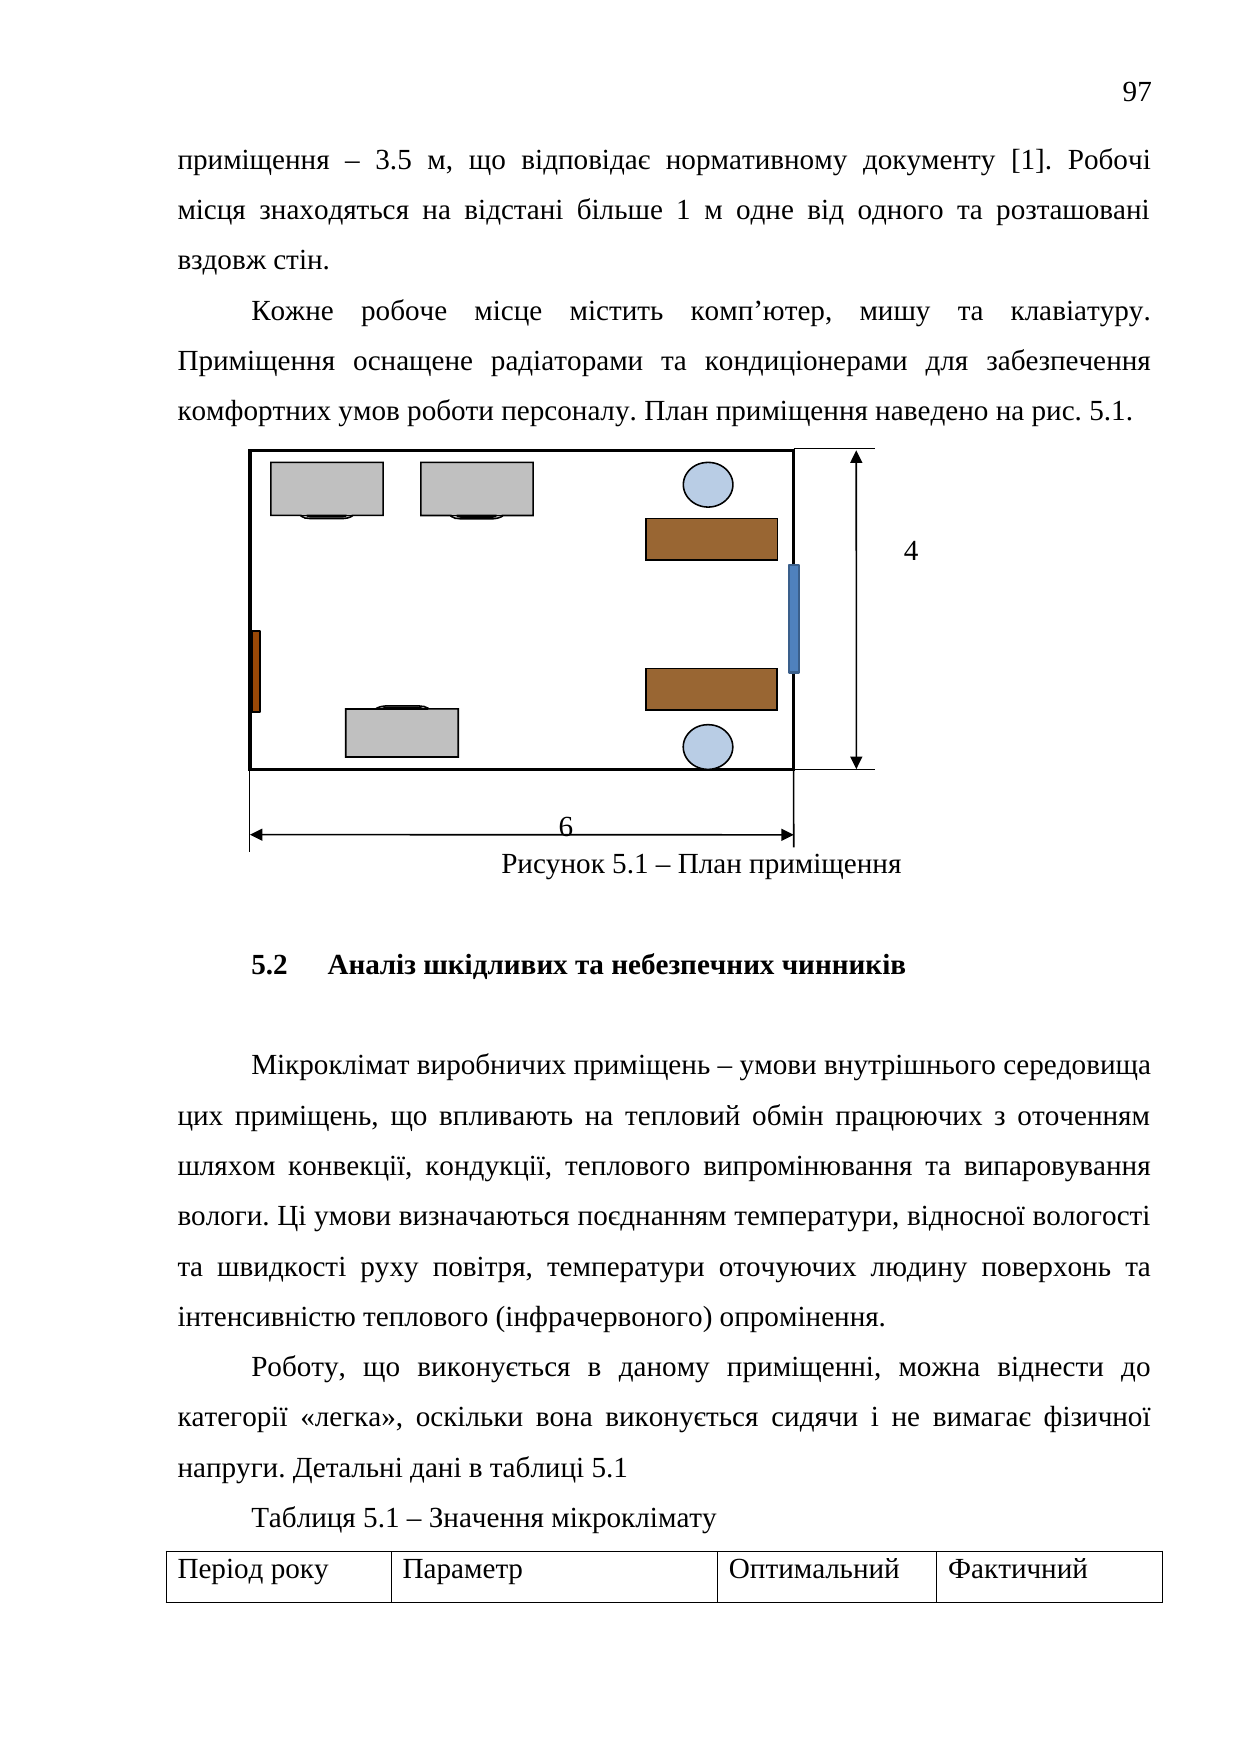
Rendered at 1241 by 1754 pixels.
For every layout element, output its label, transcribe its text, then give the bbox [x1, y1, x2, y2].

text Мікроклімат виробничих приміщень – умови внутрішнього середовища цих приміщень, що впливають на тепловий обмін працюючих з оточенням шляхом конвекції, кондукції, теплового випромінювання та випаровування вологи. Ці умови визначаються поєднанням температури, відносної вологості та швидкості руху повітря, температури оточуючих людину поверхонь та інтенсивністю теплового (інфрачервоного) опромінення. [177, 1047, 1152, 1332]
table_header Параметр [392, 1552, 717, 1602]
text Рисунок 5.1 – План приміщення [177, 846, 1152, 880]
text 5.2 Аналіз шкідливих та небезпечних чинників [177, 947, 1152, 980]
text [177, 142, 1152, 276]
table_header Період року [167, 1552, 391, 1602]
text Роботу, що виконується в даному приміщенні, можна віднести до категорії «легка», оскільки вона виконується сидячи і не вимагає фізичної напруги. Детальні дані в таблиці 5.1 [177, 1349, 1152, 1483]
text Таблиця 5.1 – Значення мікроклімату [177, 1500, 1152, 1534]
table_header Фактичний [937, 1552, 1162, 1602]
text Кожне робоче місце містить комп’ютер, мишу та клавіатуру. Приміщення оснащене радіаторами та кондиціонерами для забезпечення комфортних умов роботи персоналу. План приміщення наведено на рис. 5.1. [177, 293, 1152, 427]
table_header Оптимальний [718, 1552, 936, 1602]
